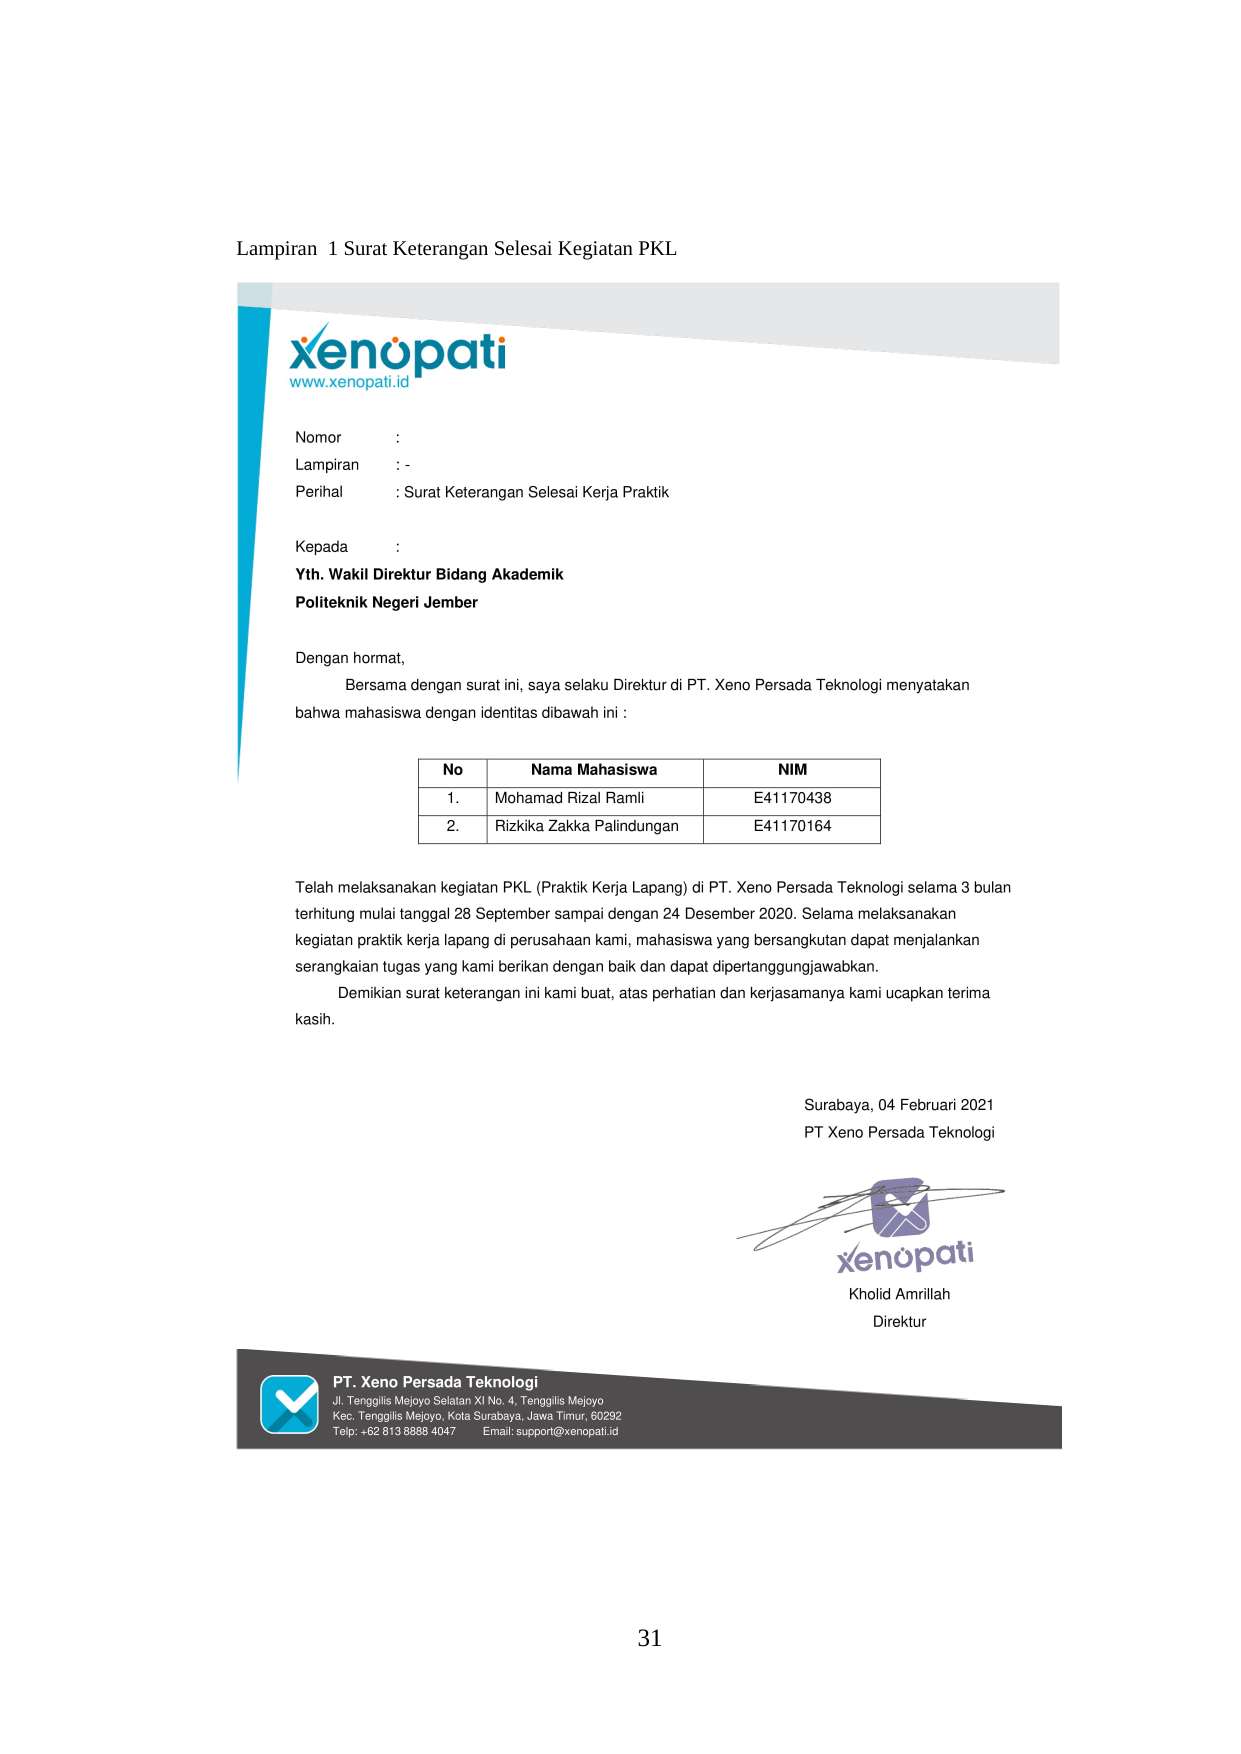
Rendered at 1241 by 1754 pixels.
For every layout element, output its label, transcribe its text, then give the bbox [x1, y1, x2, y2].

picture [236, 281, 1063, 1450]
text Lampiran 1 Surat Keterangan Selesai Kegiatan PKL [236, 236, 1063, 260]
